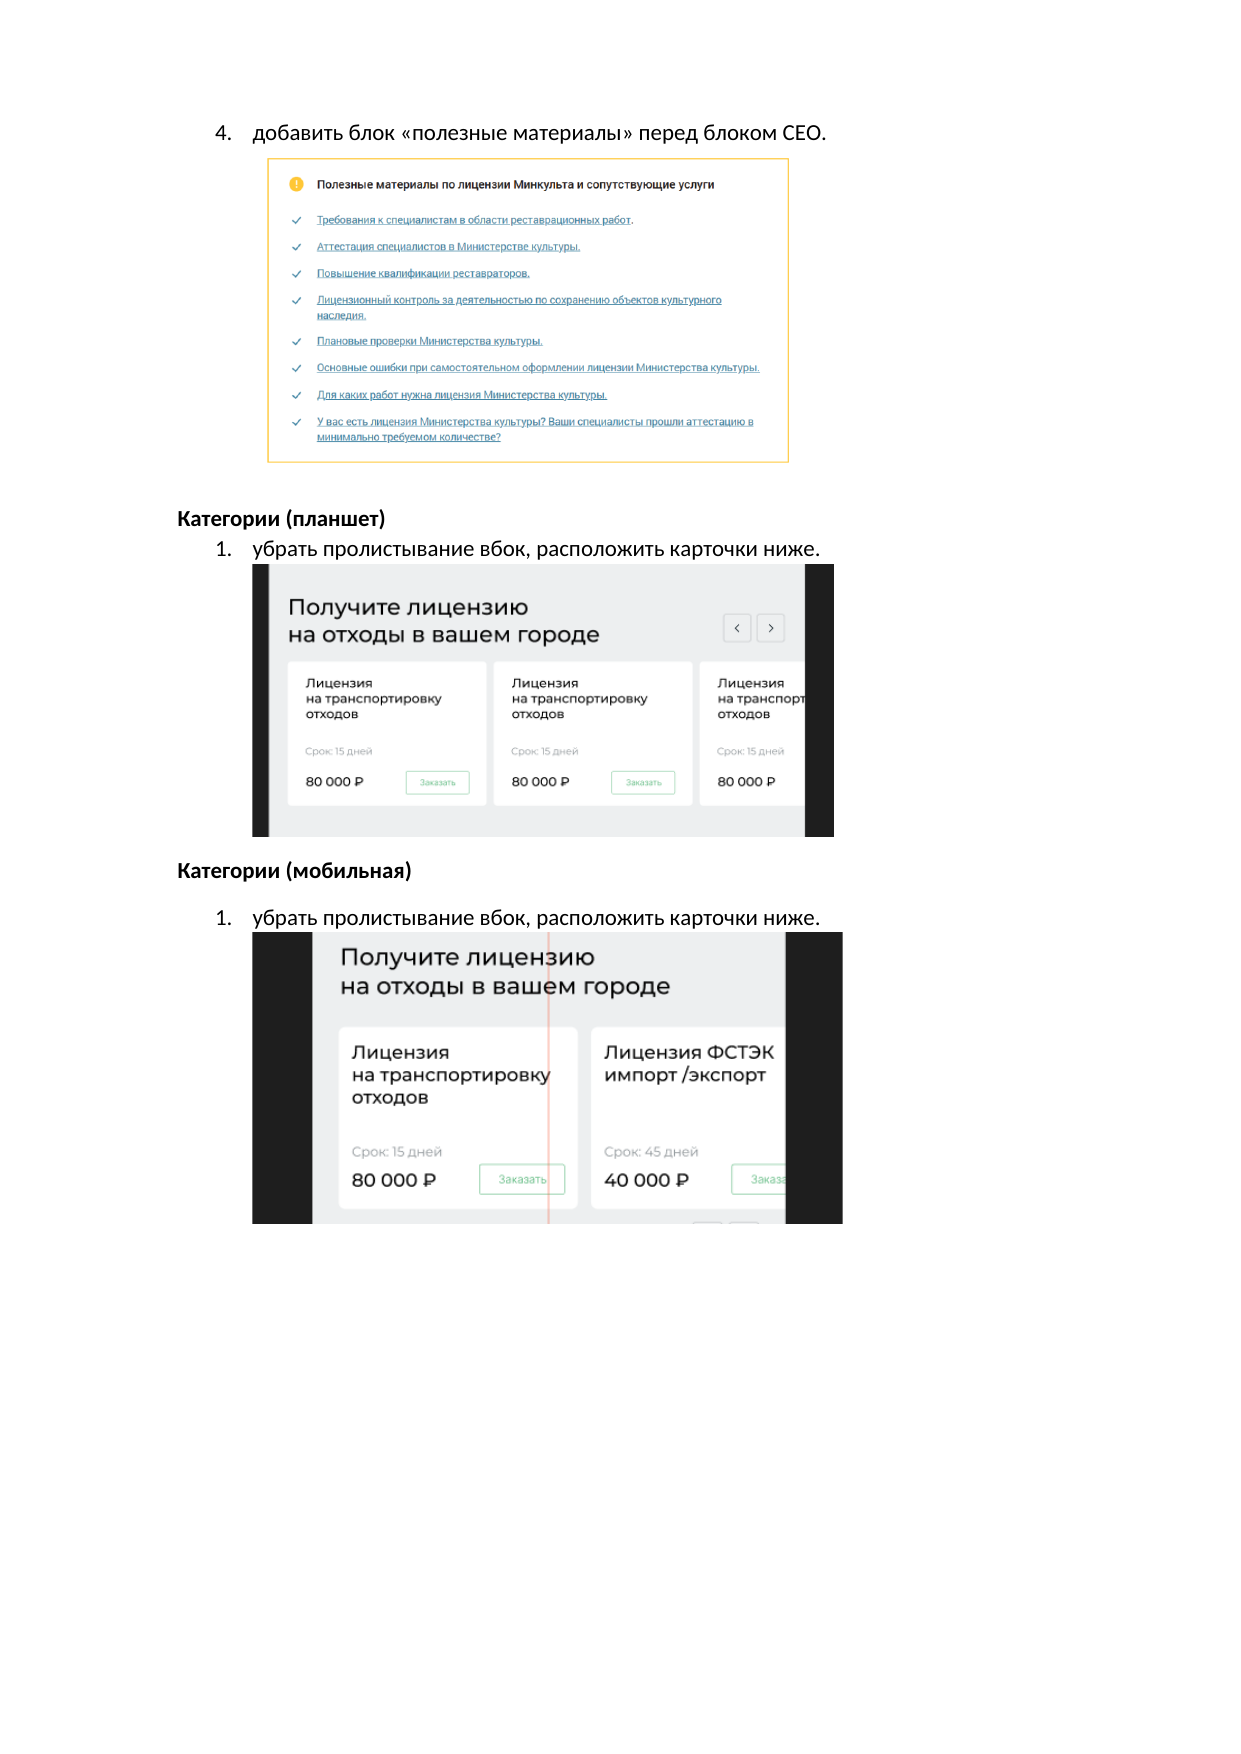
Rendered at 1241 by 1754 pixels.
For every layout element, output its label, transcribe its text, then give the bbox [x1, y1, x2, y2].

list Категории (планшет) [177, 504, 1152, 532]
list убрать пролистывание вбок, расположить карточки ниже. [215, 903, 1152, 931]
picture [252, 148, 810, 472]
text Категории (мобильная) [177, 856, 1152, 884]
picture [252, 932, 843, 1224]
list убрать пролистывание вбок, расположить карточки ниже. [215, 534, 1152, 562]
picture [252, 564, 834, 837]
list добавить блок «полезные материалы» перед блоком СЕО. [215, 118, 1152, 146]
